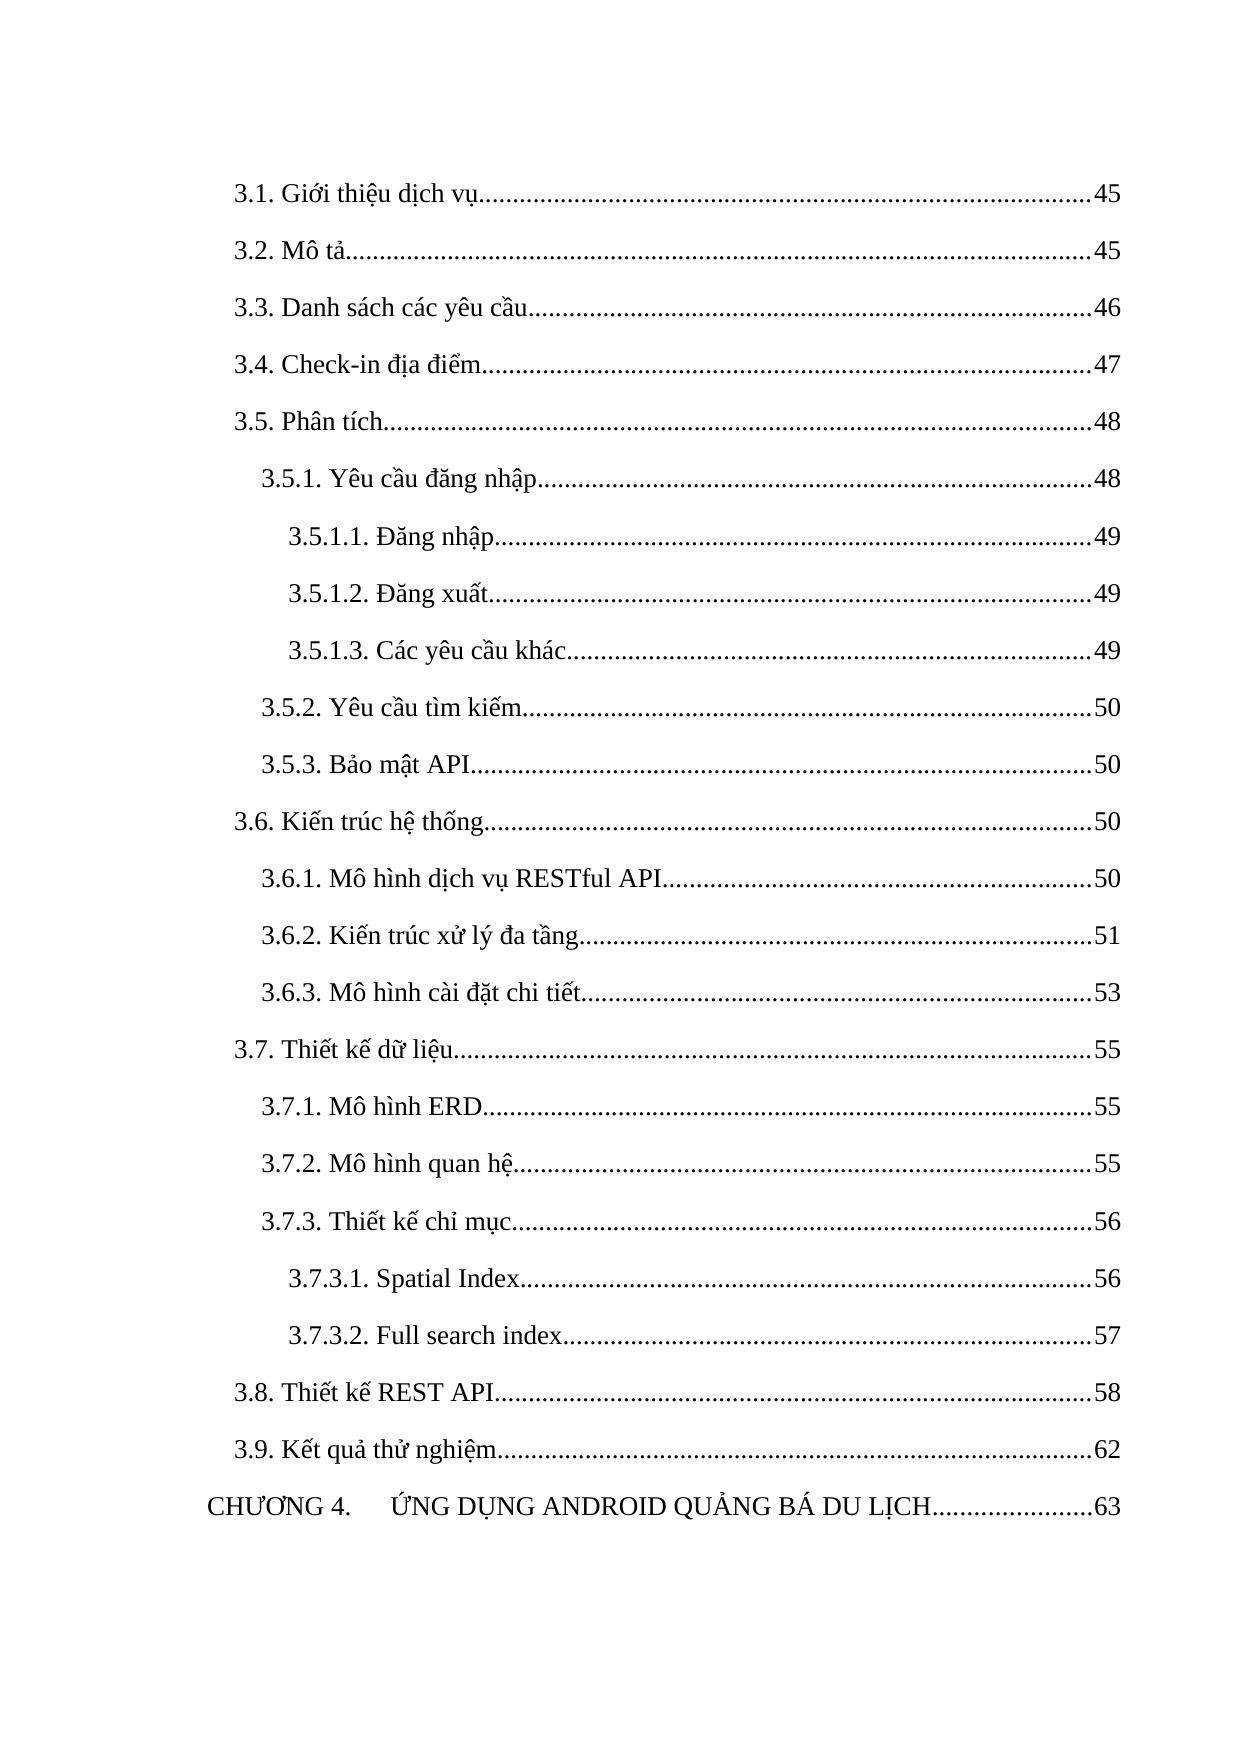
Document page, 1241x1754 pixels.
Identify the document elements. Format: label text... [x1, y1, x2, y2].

text 3.5. Phân tích 48 [234, 406, 1122, 437]
text 3.5.1. Yêu cầu đăng nhập 48 [261, 463, 1122, 494]
text 3.7.3.2. Full search index 57 [288, 1319, 1122, 1350]
text 3.6. Kiến trúc hệ thống 50 [483, 805, 1122, 836]
text 3.5.3. Bảo mật API 50 [261, 748, 1122, 779]
text 3.6.3. Mô hình cài đặt chi tiết 53 [261, 976, 1122, 1007]
text 3.8. Thiết kế REST API 58 [234, 1376, 1122, 1407]
text 3.5.1.3. Các yêu cầu khác 49 [288, 634, 1122, 665]
text 3.5.1.2. Đăng xuất 49 [288, 577, 1122, 608]
text 3.7.3. Thiết kế chỉ mục 56 [261, 1205, 1122, 1236]
text 3.5.1.1. Đăng nhập 49 [288, 520, 1122, 551]
text 3.1. Giới thiệu dịch vụ 45 [234, 177, 1122, 208]
text 3.7.1. Mô hình ERD 55 [261, 1091, 1122, 1122]
text 3.6.2. Kiến trúc xử lý đa tầng 51 [261, 919, 1122, 950]
text 3.5.2. Yêu cầu tìm kiếm 50 [261, 691, 1122, 722]
text CHƯƠNG 4. ỨNG DỤNG ANDROID QUẢNG BÁ DU LỊCH 63 [207, 1490, 1122, 1521]
text 3.6.1. Mô hình dịch vụ RESTful API 50 [261, 862, 1122, 893]
text 3.4. Check-in địa điểm 47 [234, 348, 1122, 379]
text 3.7. Thiết kế dữ liệu 55 [234, 1033, 1122, 1064]
text 3.2. Mô tả 45 [345, 234, 1122, 265]
text 3.3. Danh sách các yêu cầu 46 [528, 291, 1122, 322]
text 3.2. Mô tả 45 [234, 234, 275, 265]
text 3.7.3.1. Spatial Index 56 [288, 1262, 1122, 1293]
text 3.9. Kết quả thử nghiệm 62 [234, 1433, 1122, 1464]
text 3.7.2. Mô hình quan hệ 55 [261, 1148, 1122, 1179]
